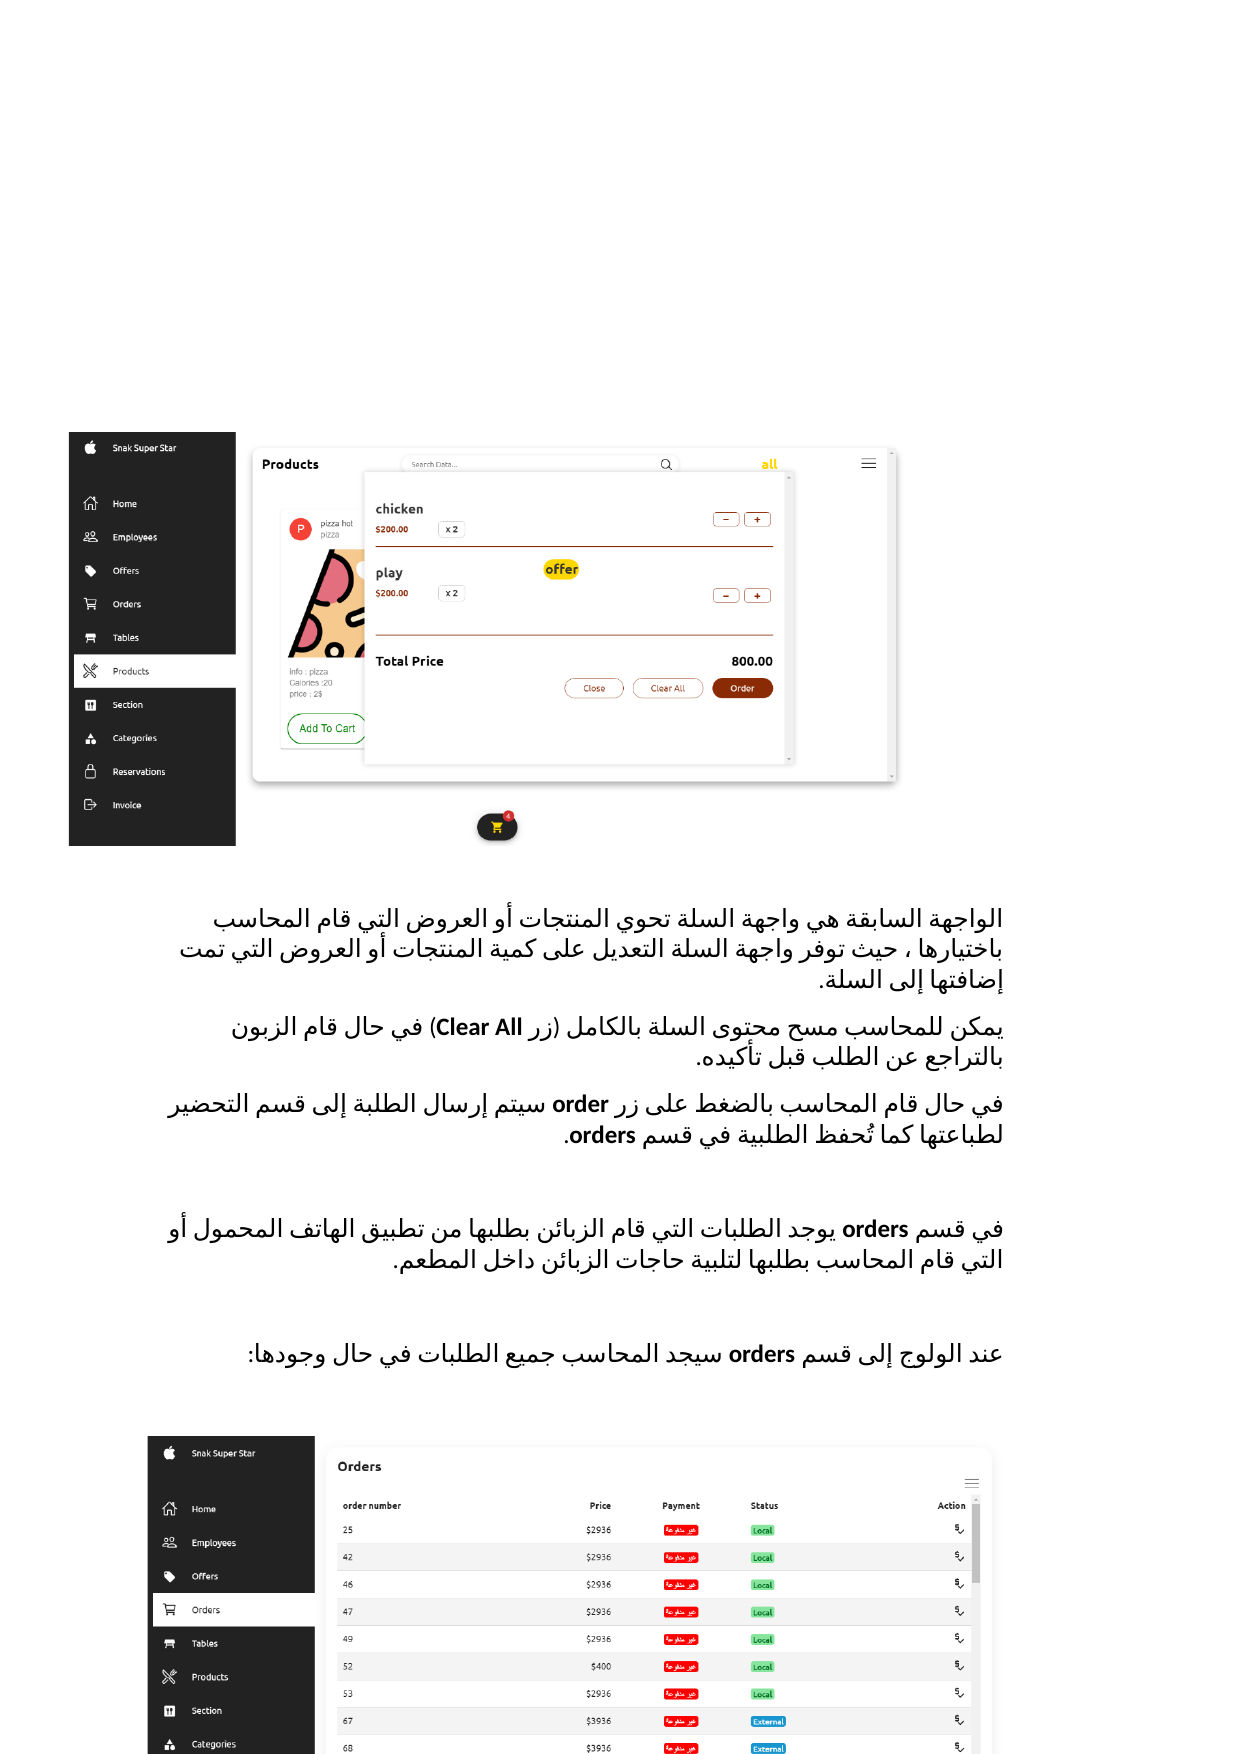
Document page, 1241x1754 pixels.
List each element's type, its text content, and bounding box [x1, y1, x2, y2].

picture [68, 432, 926, 846]
text عند الولوج إلى قسم orders سيجد المحاسب جميع الطلبات في حال وجودها: [148, 1338, 1004, 1369]
text الواجهة السابقة هي واجهة السلة تحوي المنتجات أو العروض التي قام المحاسب باختيارها ، حيث توفر واجهة السلة التعديل على كمية المنتجات أو العروض التي تمت إضافتها إلى السلة. [148, 903, 1004, 994]
text في حال قام المحاسب بالضغط على زر order سيتم إرسال الطلبة إلى قسم التحضير لطباعتها كما تُحفظ الطلبية في قسم orders. [148, 1089, 1004, 1150]
text في قسم orders يوجد الطلبات التي قام الزبائن بطلبها من تطبيق الهاتف المحمول أو التي قام المحاسب بطلبها لتلبية حاجات الزبائن داخل المطعم. [148, 1213, 1004, 1274]
text يمكن للمحاسب مسح محتوى السلة بالكامل (زر Clear All) في حال قام الزبون بالتراجع عن الطلب قبل تأكيده. [148, 1011, 1004, 1072]
picture [147, 1436, 1004, 1754]
